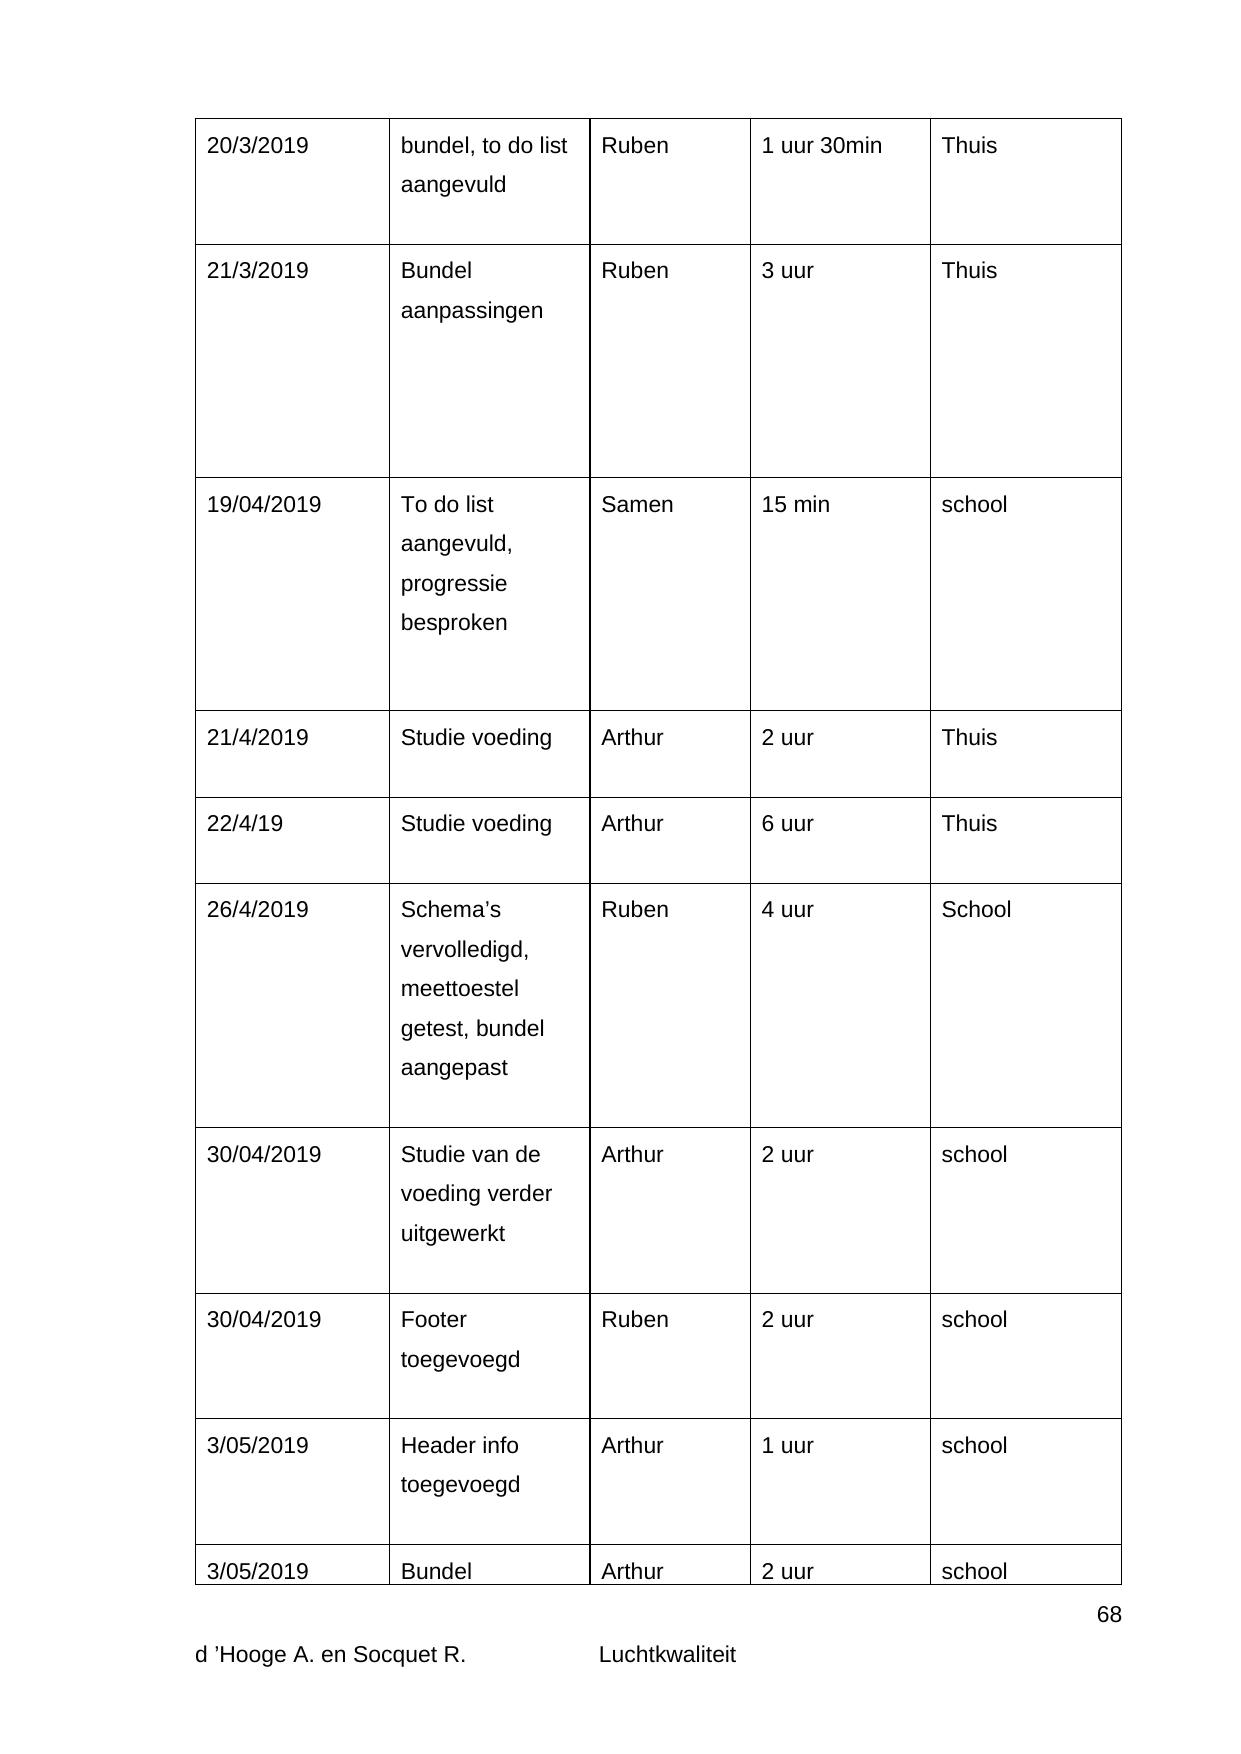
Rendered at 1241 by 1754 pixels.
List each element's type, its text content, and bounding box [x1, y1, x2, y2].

table_cell 3 uur [751, 245, 930, 477]
table_cell Arthur [591, 1545, 750, 1584]
table_cell Thuis [931, 711, 1121, 797]
table_cell 22/4/19 [196, 798, 389, 883]
table_cell 19/04/2019 [196, 478, 389, 710]
table_cell Arthur [591, 798, 750, 883]
table_cell Arthur [591, 1128, 750, 1292]
table_cell 2 uur [751, 1545, 930, 1584]
table_cell Studie van de voeding verder uitgewerkt [390, 1128, 589, 1292]
table_cell 2 uur [751, 1128, 930, 1292]
table_cell Bundel nagekeken [390, 1545, 589, 1584]
table_cell Ruben [591, 884, 750, 1127]
table_cell school [931, 1419, 1121, 1544]
table_cell Ruben [591, 245, 750, 477]
table_cell 2 uur [751, 1294, 930, 1418]
table_cell 1 uur 30min [751, 119, 930, 244]
table_cell school [931, 1294, 1121, 1418]
table_cell Samen [591, 478, 750, 710]
table_cell Studie voeding [390, 711, 589, 797]
table_cell Thuis [931, 798, 1121, 883]
table_cell school [931, 1545, 1121, 1584]
table_cell Studie voeding [390, 798, 589, 883]
table_cell 30/04/2019 [196, 1294, 389, 1418]
table_cell 3/05/2019 [196, 1419, 389, 1544]
table_cell Schema’s vervolledigd, meettoestel getest, bundel aangepast [390, 884, 589, 1127]
table_cell Footer toegevoegd [390, 1294, 589, 1418]
table_cell School [931, 884, 1121, 1127]
table_cell Bundel aanpassingen [390, 245, 589, 477]
table_cell 4 uur [751, 884, 930, 1127]
table_cell 15 min [751, 478, 930, 710]
table_cell 6 uur [751, 798, 930, 883]
table_cell Arthur [591, 1419, 750, 1544]
table_cell 26/4/2019 [196, 884, 389, 1127]
table_cell 3/05/2019 [196, 1545, 389, 1584]
table_cell 1 uur [751, 1419, 930, 1544]
table_cell Thuis [931, 245, 1121, 477]
table_cell school [931, 478, 1121, 710]
table_cell school [931, 1128, 1121, 1292]
table_cell Arthur [591, 711, 750, 797]
table_cell 21/3/2019 [196, 245, 389, 477]
table_cell 21/4/2019 [196, 711, 389, 797]
table_cell Header info toegevoegd [390, 1419, 589, 1544]
table_cell Ruben [591, 1294, 750, 1418]
table_cell 30/04/2019 [196, 1128, 389, 1292]
table_cell 20/3/2019 [196, 119, 389, 244]
table_cell 2 uur [751, 711, 930, 797]
table_cell Ruben [591, 119, 750, 244]
table_cell Thuis [931, 119, 1121, 244]
table_cell To do list aangevuld, progressie besproken [390, 478, 589, 710]
table_cell bundel, to do list aangevuld [390, 119, 589, 244]
